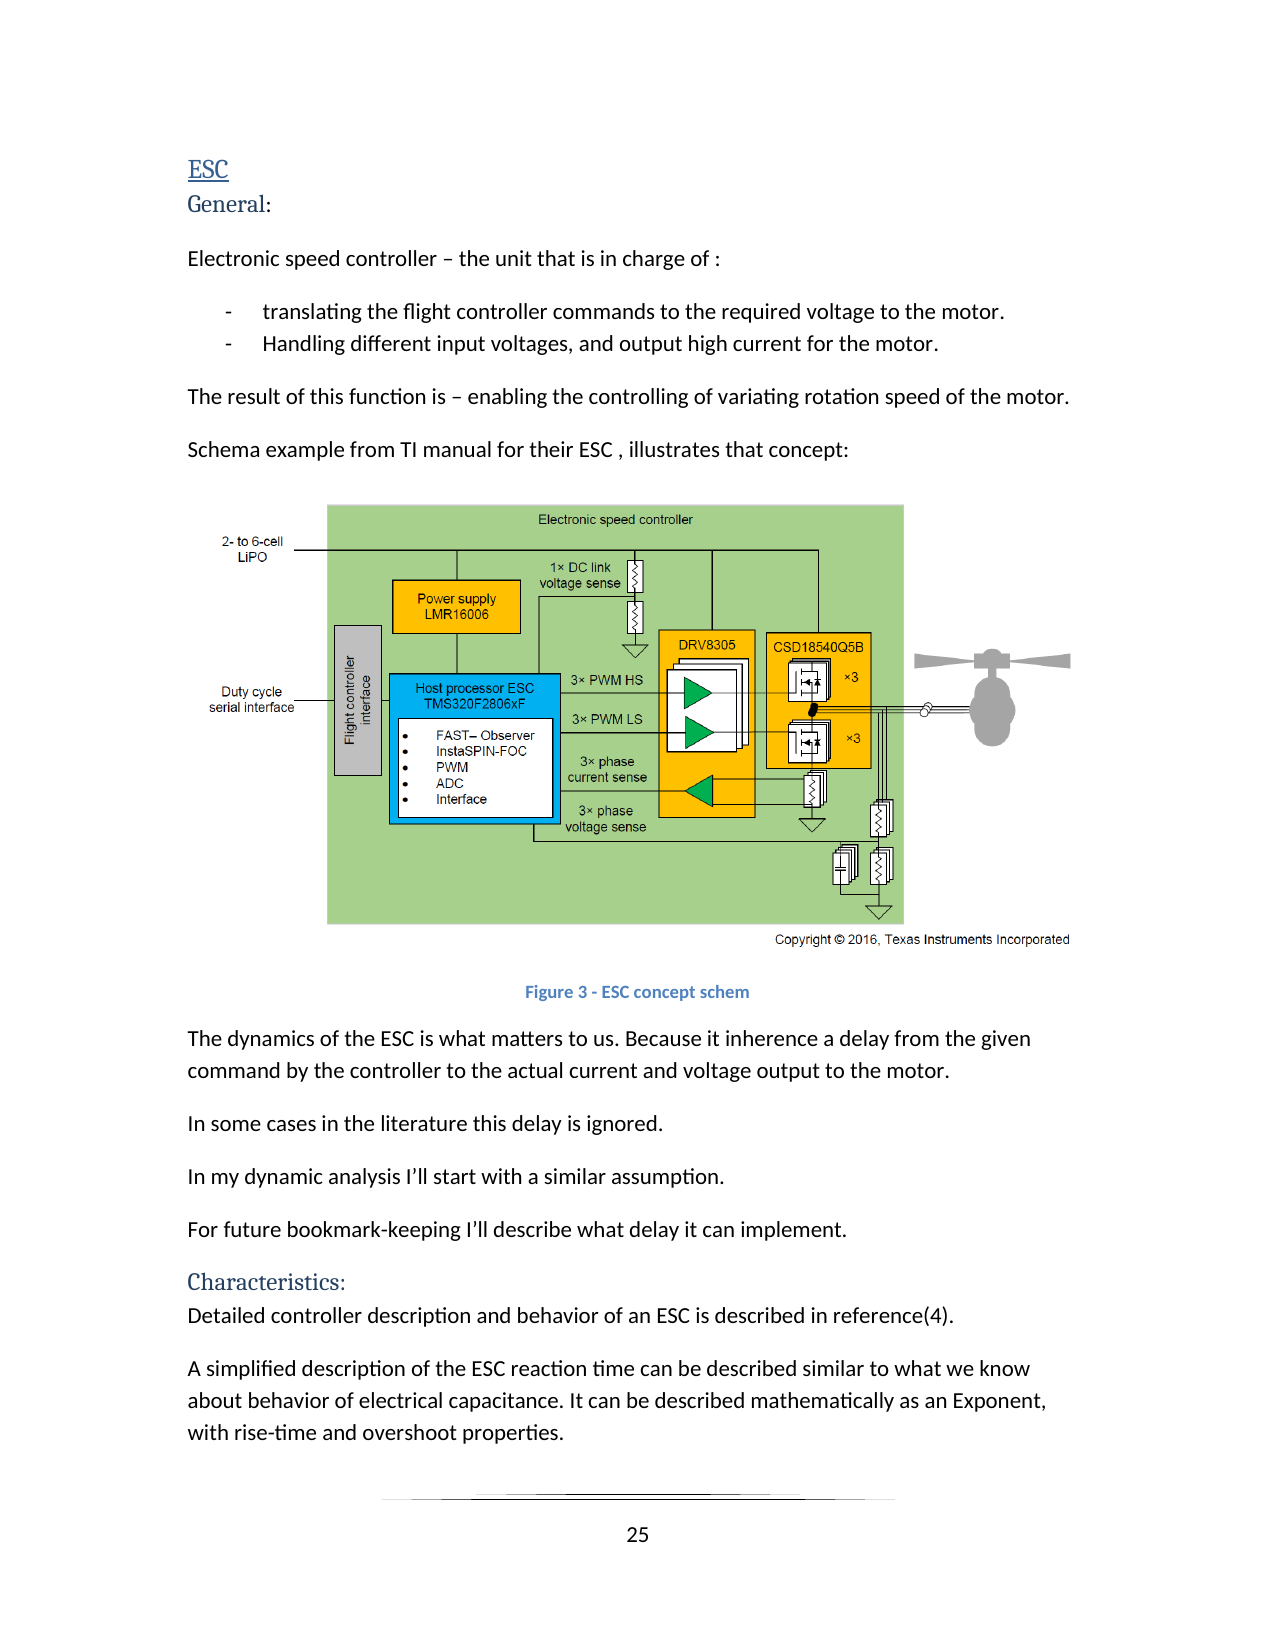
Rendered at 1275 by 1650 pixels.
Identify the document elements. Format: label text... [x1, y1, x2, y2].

text In some cases in the literature this delay is ignored. [187, 1109, 1087, 1137]
text General: [187, 190, 1087, 219]
subtitle ESC [187, 154, 1087, 185]
text A simplified description of the ESC reaction time can be described similar to what we know about behavior of electrical capacitance. It can be described mathematically as an Exponent, with rise-time and overshoot properties. [187, 1354, 1087, 1446]
text Electronic speed controller – the unit that is in charge of : [187, 244, 1087, 272]
text The dynamics of the ESC is what matters to us. Because it inherence a delay from the given command by the controller to the actual current and voltage output to the motor. [187, 1024, 1087, 1084]
subtitle Characteristics: [187, 1268, 1087, 1297]
text The result of this function is – enabling the controlling of variating rotation speed of the motor. [187, 382, 1087, 410]
text Schema example from TI manual for their ESC , illustrates that concept: [187, 435, 1087, 463]
list translating the flight controller commands to the required voltage to the motor. [225, 297, 1087, 325]
text Detailed controller description and behavior of an ESC is described in reference(4). [187, 1301, 1087, 1329]
list Handling different input voltages, and output high current for the motor. [225, 329, 1087, 357]
text For future bookmark-keeping I’ll describe what delay it can implement. [187, 1215, 1087, 1243]
text In my dynamic analysis I’ll start with a similar assumption. [187, 1162, 1087, 1190]
